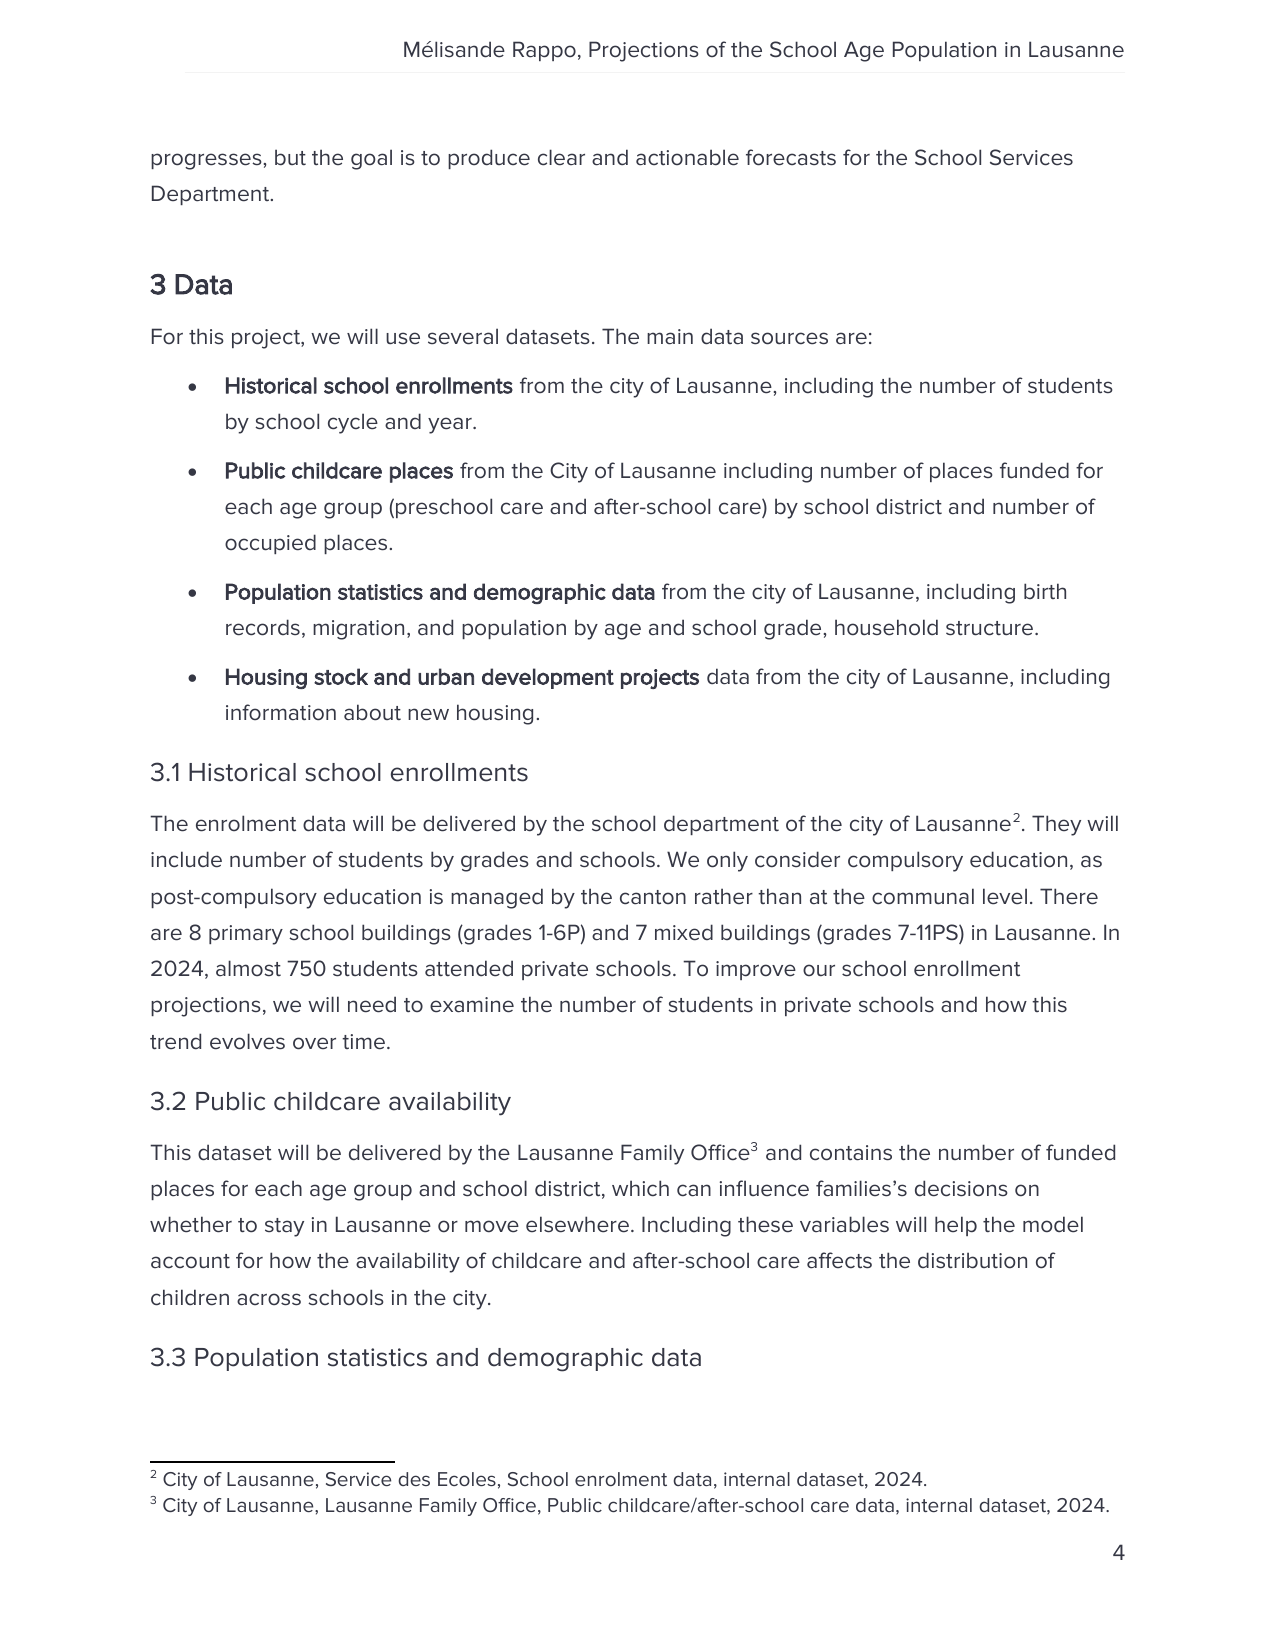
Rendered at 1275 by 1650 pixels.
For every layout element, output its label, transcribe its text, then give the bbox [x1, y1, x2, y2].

list Housing stock and urban development projects data from the city of Lausanne, including information about new housing. [187, 663, 1125, 727]
text For this project, we will use several datasets. The main data sources are: [150, 323, 1125, 351]
subtitle 3.2 Public childcare availability [150, 1085, 1125, 1118]
list Population statistics and demographic data from the city of Lausanne, including birth records, migration, and population by age and school grade, household structure. [187, 578, 1125, 642]
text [150, 144, 1125, 209]
list Historical school enrollments from the city of Lausanne, including the number of students by school cycle and year. [187, 372, 1125, 436]
list Public childcare places from the City of Lausanne including number of places funded for each age group (preschool care and after-school care) by school district and number of occupied places. [187, 457, 1125, 557]
subtitle 3.3 Population statistics and demographic data [150, 1341, 1125, 1374]
subtitle 3.1 Historical school enrollments [150, 757, 1125, 790]
text This dataset will be delivered by the Lausanne Family Office and contains the number of funded places for each age group and school district, which can influence families’s decisions on whether to stay in Lausanne or move elsewhere. Including these variables will help the model account for how the availability of childcare and after-school care affects the distribution of children across schools in the city. [150, 1139, 1125, 1312]
subtitle 3 Data [150, 267, 1125, 302]
text The enrolment data will be delivered by the school department of the city of Lausanne. They will include number of students by grades and schools. We only consider compulsory education, as post-compulsory education is managed by the canton rather than at the communal level. There are 8 primary school buildings (grades 1-6P) and 7 mixed buildings (grades 7-11PS) in Lausanne. In 2024, almost 750 students attended private schools. To improve our school enrollment projections, we will need to examine the number of students in private schools and how this trend evolves over time. [150, 811, 1125, 1056]
